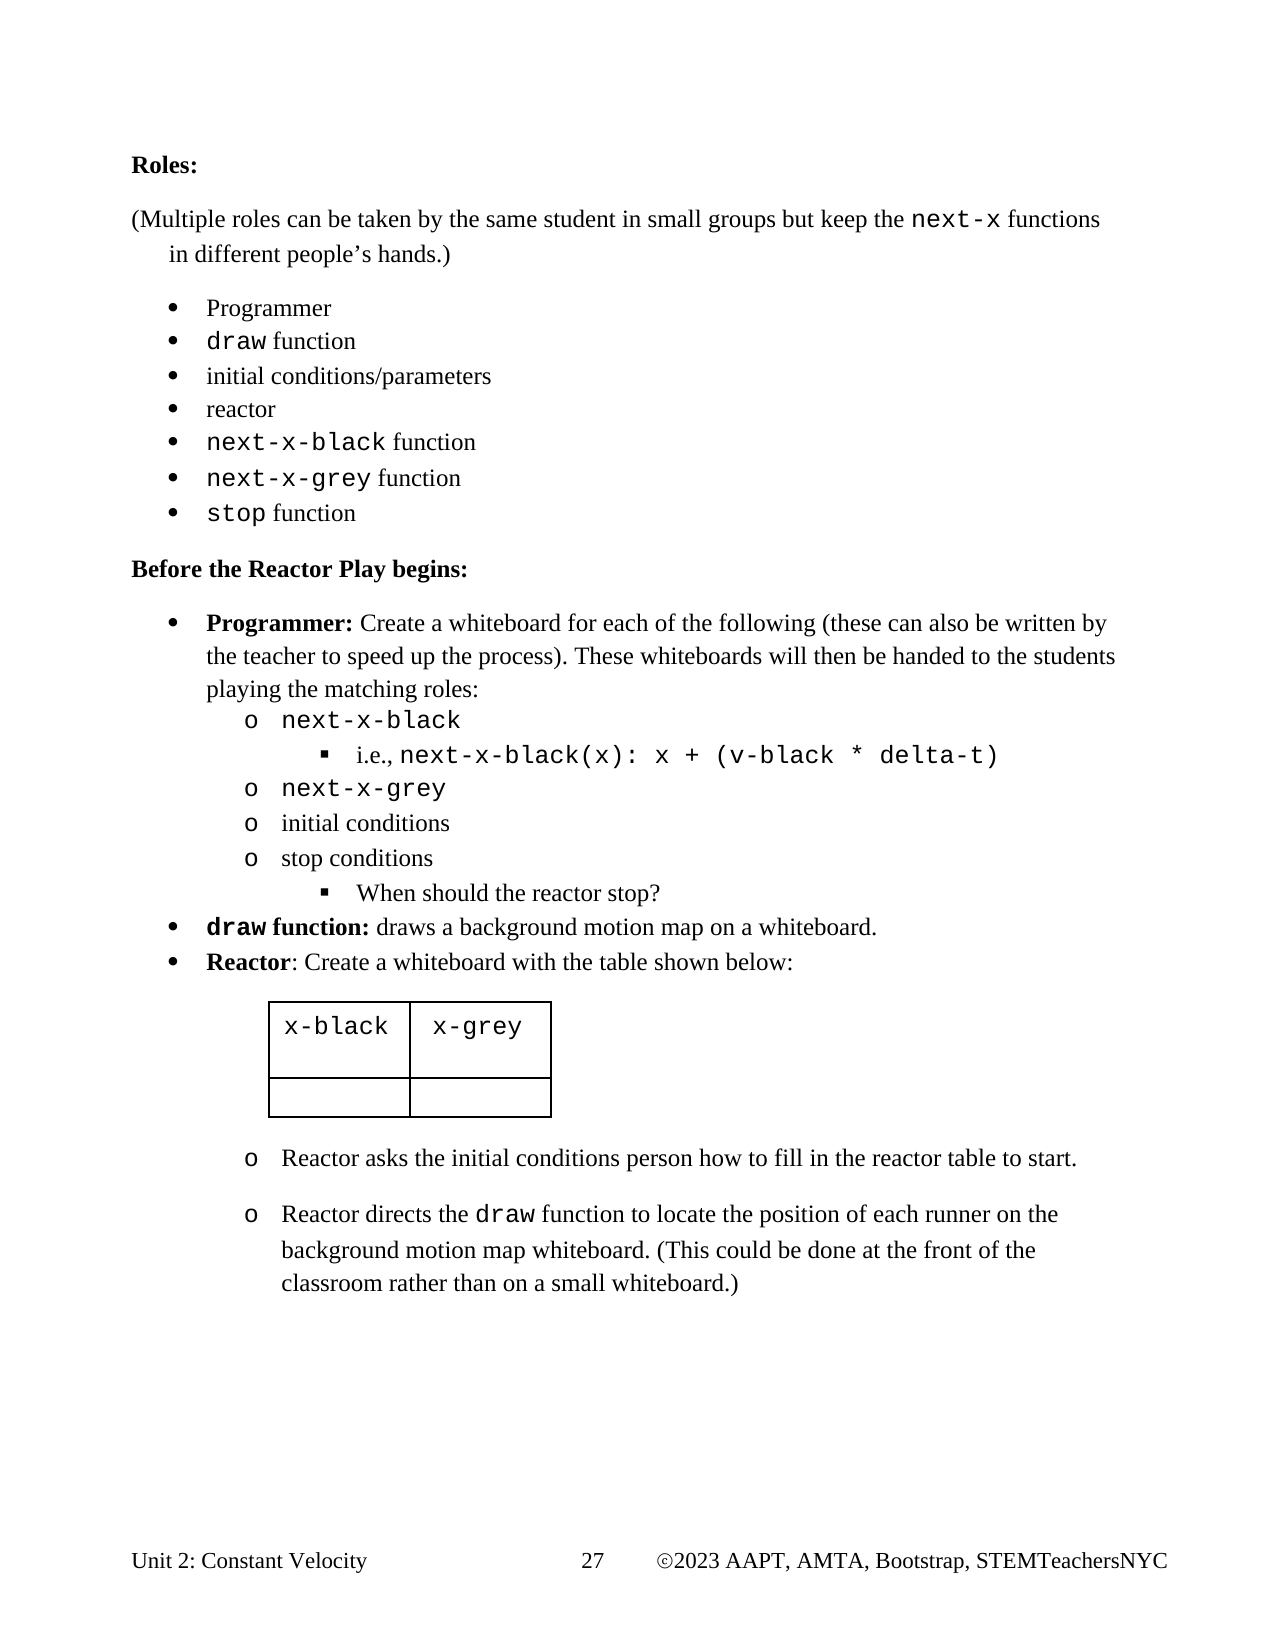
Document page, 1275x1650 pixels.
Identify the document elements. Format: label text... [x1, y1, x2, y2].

list initial conditions [244, 808, 1125, 838]
list next-x-grey [244, 775, 1125, 803]
list next-x-black [244, 707, 1125, 736]
list Programmer: Create a whiteboard for each of the following (these can also be written by the teacher to speed up the process). These whiteboards will then be handed to the students playing the matching roles: [169, 608, 1125, 703]
text Before the Reactor Play begins: [131, 554, 1125, 583]
list When should the reactor stop? [319, 878, 1125, 907]
table_cell [411, 1079, 550, 1116]
list reactor [169, 394, 1125, 423]
list next-x-black function [169, 427, 1125, 458]
list i.e., next-x-black(x): x + (v-black * delta-t) [319, 740, 1125, 771]
list stop function [169, 498, 1125, 529]
list next-x-grey function [169, 463, 1125, 493]
list Reactor asks the initial conditions person how to fill in the reactor table to start. [244, 1143, 1125, 1174]
list stop conditions [244, 843, 1125, 874]
list Programmer [169, 293, 1125, 322]
list draw function: draws a background motion map on a whiteboard. [169, 912, 1125, 942]
list Reactor: Create a whiteboard with the table shown below: [169, 947, 1125, 976]
text (Multiple roles can be taken by the same student in small groups but keep the next-x functions in different people’s hands.) [131, 204, 1125, 268]
table_cell [270, 1079, 409, 1116]
list draw function [169, 326, 1125, 357]
text Roles: [131, 150, 1125, 179]
table_header x-black [270, 1003, 409, 1077]
list Reactor directs the draw function to locate the position of each runner on the background motion map whiteboard. (This could be done at the front of the classroom rather than on a small whiteboard.) [244, 1199, 1125, 1296]
table_header x-grey [411, 1003, 550, 1077]
list initial conditions/parameters [169, 361, 1125, 390]
